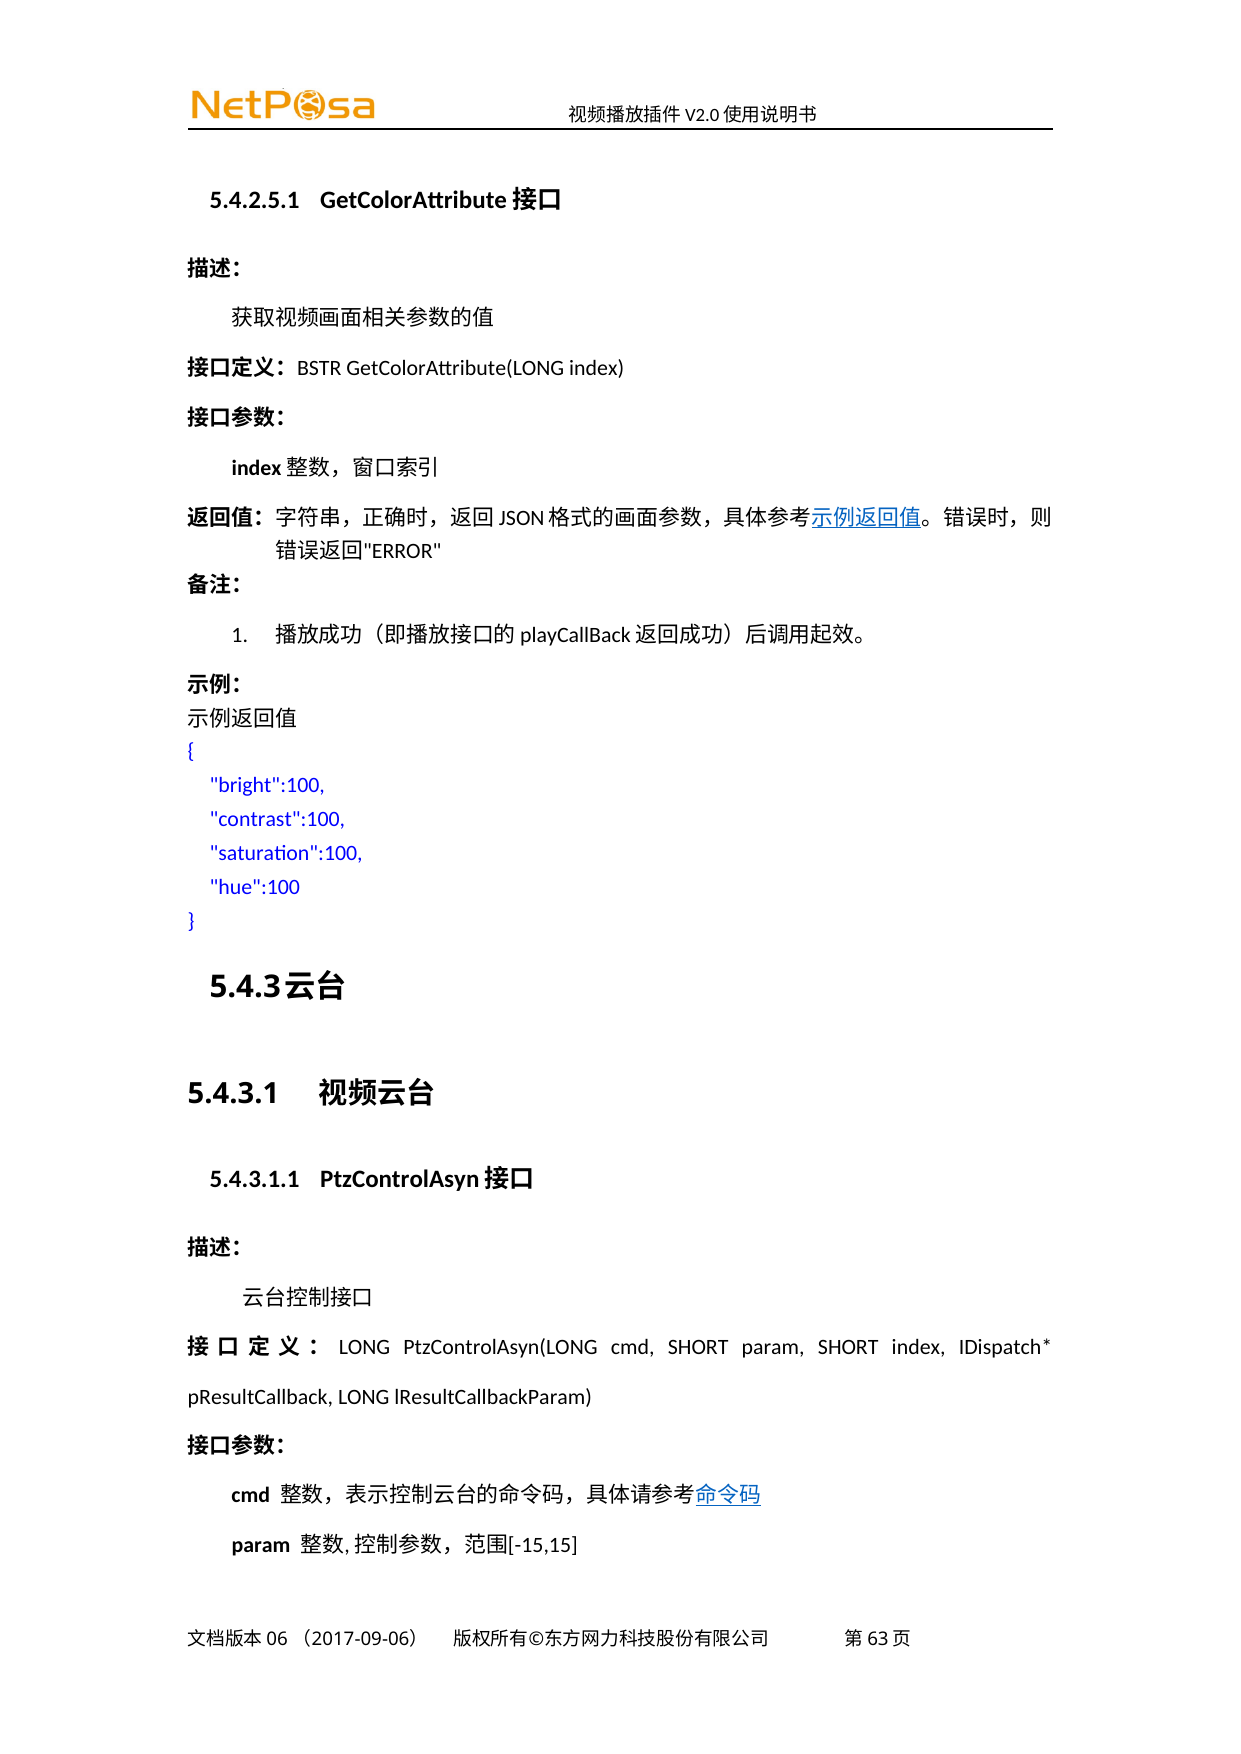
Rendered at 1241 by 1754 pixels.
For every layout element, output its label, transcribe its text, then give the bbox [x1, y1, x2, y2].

list 播放成功（即播放接口的playCallBack 返回成功）后调用起效。 [231, 616, 1053, 650]
picture [187, 88, 378, 121]
subtitle 视频云台 [187, 1057, 1053, 1125]
text 接口定义：LONG PtzControlAsyn(LONG cmd, SHORT param, SHORT index, IDispatch* pResultCallback, LONG lResultCallbackParam) [187, 1328, 1053, 1413]
text { [187, 734, 1053, 768]
subtitle PtzControlAsyn接口 [209, 1143, 1031, 1211]
text 获取视频画面相关参数的值 [187, 299, 1053, 333]
subtitle 云台 [209, 950, 1031, 1018]
text "bright":100, [209, 768, 1053, 802]
text cmd 整数，表示控制云台的命令码，具体请参考命令码 [231, 1476, 1053, 1510]
text 示例返回值 [187, 700, 1053, 734]
text 接口参数： [187, 1426, 1053, 1460]
text 示例： [187, 666, 1053, 700]
text "hue":100 [209, 870, 1053, 904]
text index 整数，窗口索引 [187, 449, 1053, 483]
text 描述： [187, 249, 1053, 283]
text 备注： [187, 566, 1053, 600]
text "contrast":100, [209, 802, 1053, 836]
text 接口参数： [187, 399, 1053, 433]
text 返回值：字符串，正确时，返回JSON格式的画面参数，具体参考示例返回值。错误时，则错误返回"ERROR" [187, 498, 1053, 566]
text "saturation":100, [209, 836, 1053, 870]
text 云台控制接口 [187, 1278, 1053, 1312]
text } [187, 904, 1053, 938]
text 描述： [187, 1229, 1053, 1263]
text 接口定义：BSTR GetColorAttribute(LONG index) [187, 349, 1053, 383]
text param 整数, 控制参数，范围[-15,15] [187, 1526, 1053, 1560]
subtitle GetColorAttribute接口 [209, 164, 1031, 232]
